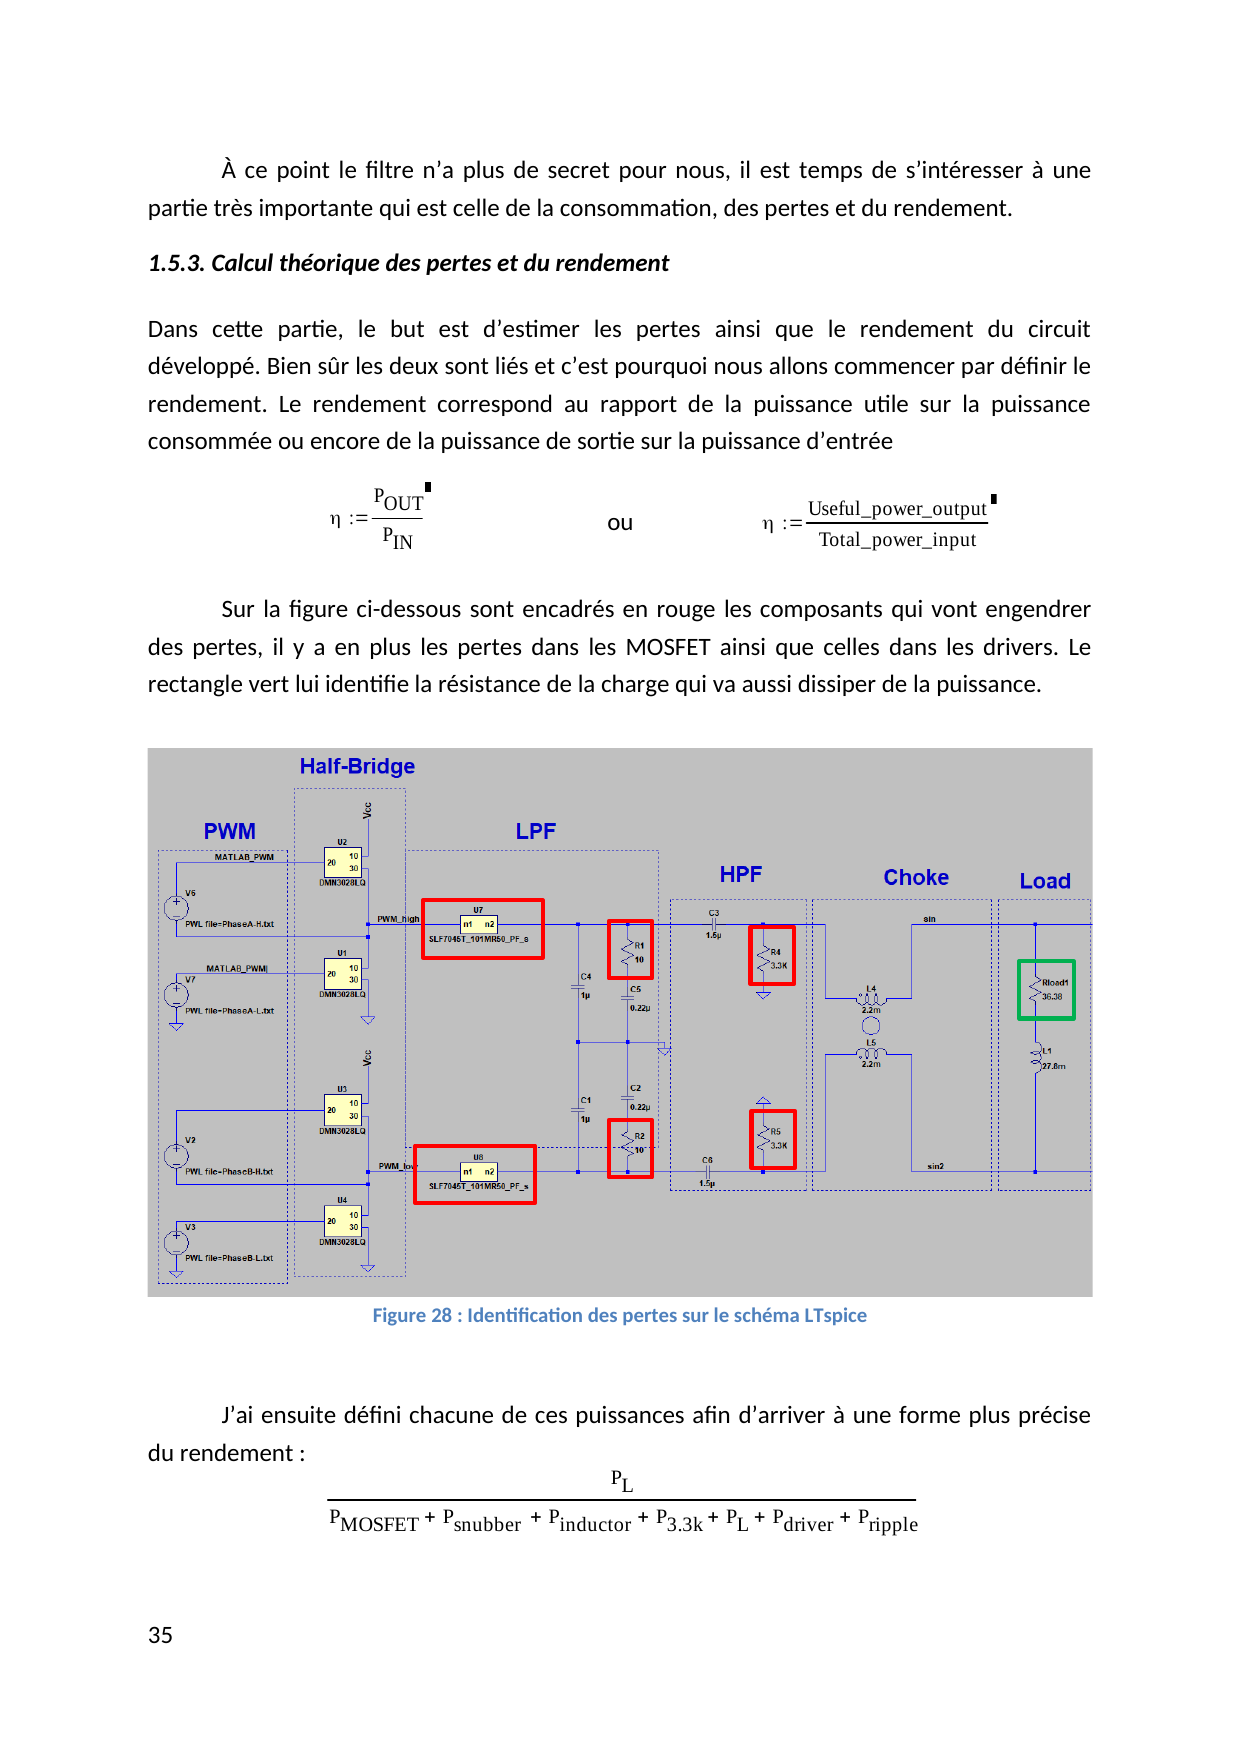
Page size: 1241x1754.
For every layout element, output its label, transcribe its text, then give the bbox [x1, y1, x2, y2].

text Sur la figure ci-dessous sont encadrés en rouge les composants qui vont engendrer des pertes, il y a en plus les pertes dans les MOSFET ainsi que celles dans les drivers. Le rectangle vert lui identifie la résistance de la charge qui va aussi dissiper de la puissance. [148, 586, 1093, 699]
text J’ai ensuite défini chacune de ces puissances afin d’arriver à une forme plus précise du rendement : [148, 1393, 1093, 1468]
text À ce point le filtre n’a plus de secret pour nous, il est temps de s’intéresser à une partie très importante qui est celle de la consommation, des pertes et du rendement. [148, 148, 1093, 223]
subtitle 1.5.3. Calcul théorique des pertes et du rendement [148, 248, 1093, 278]
text Dans cette partie, le but est d’estimer les pertes ainsi que le rendement du circuit développé. Bien sûr les deux sont liés et c’est pourquoi nous allons commencer par définir le rendement. Le rendement correspond au rapport de la puissance utile sur la puissance consommée ou encore de la puissance de sortie sur la puissance d’entrée [148, 306, 1093, 456]
text ou [148, 499, 1093, 536]
picture [147, 748, 1093, 1297]
